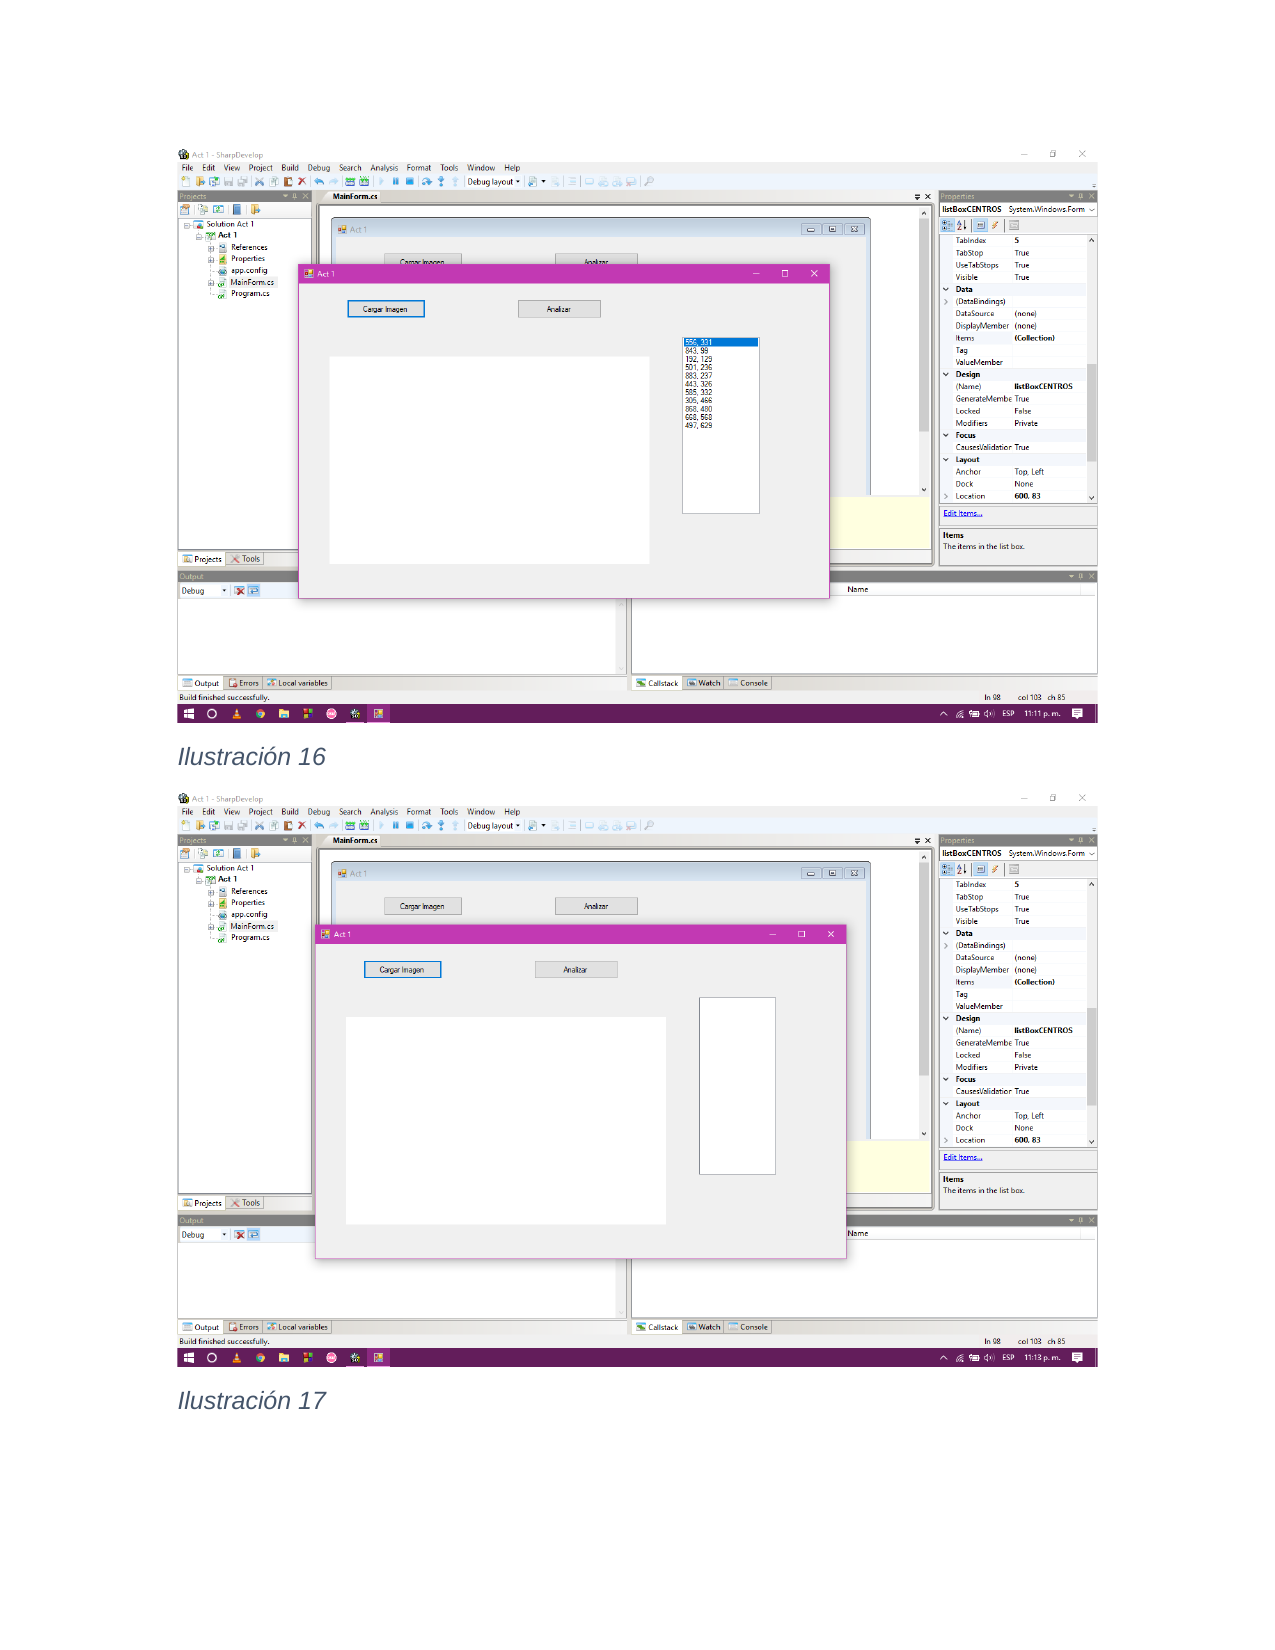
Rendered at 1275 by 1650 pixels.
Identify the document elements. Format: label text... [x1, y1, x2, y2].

text Ilustración 17 [177, 1386, 1098, 1414]
picture [177, 147, 1098, 723]
picture [177, 791, 1098, 1367]
